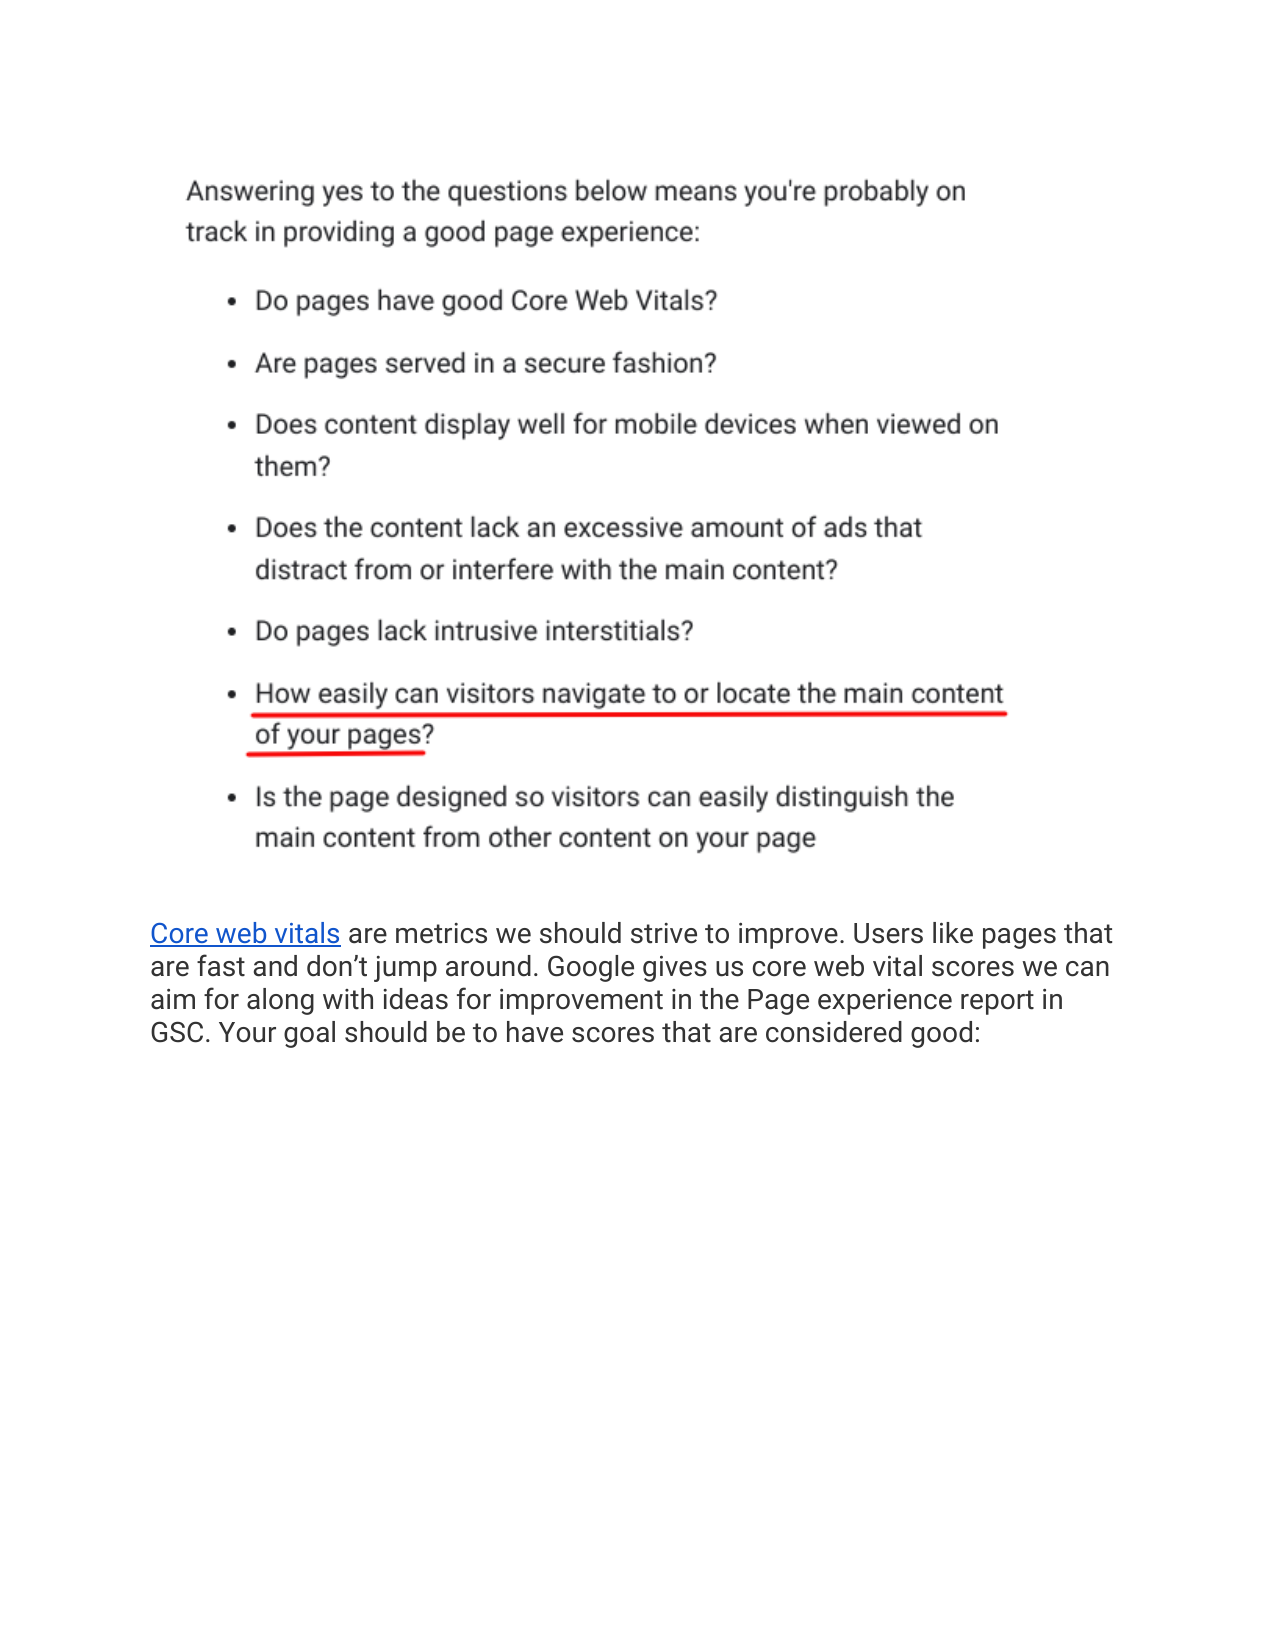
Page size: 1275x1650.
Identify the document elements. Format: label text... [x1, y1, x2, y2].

picture [150, 150, 1050, 880]
text Core web vitals are metrics we should strive to improve. Users like pages that are fast and don’t jump around. Google gives us core web vital scores we can aim for along with ideas for improvement in the Page experience report in GSC. Your goal should be to have scores that are considered good: [982, 917, 1125, 1049]
